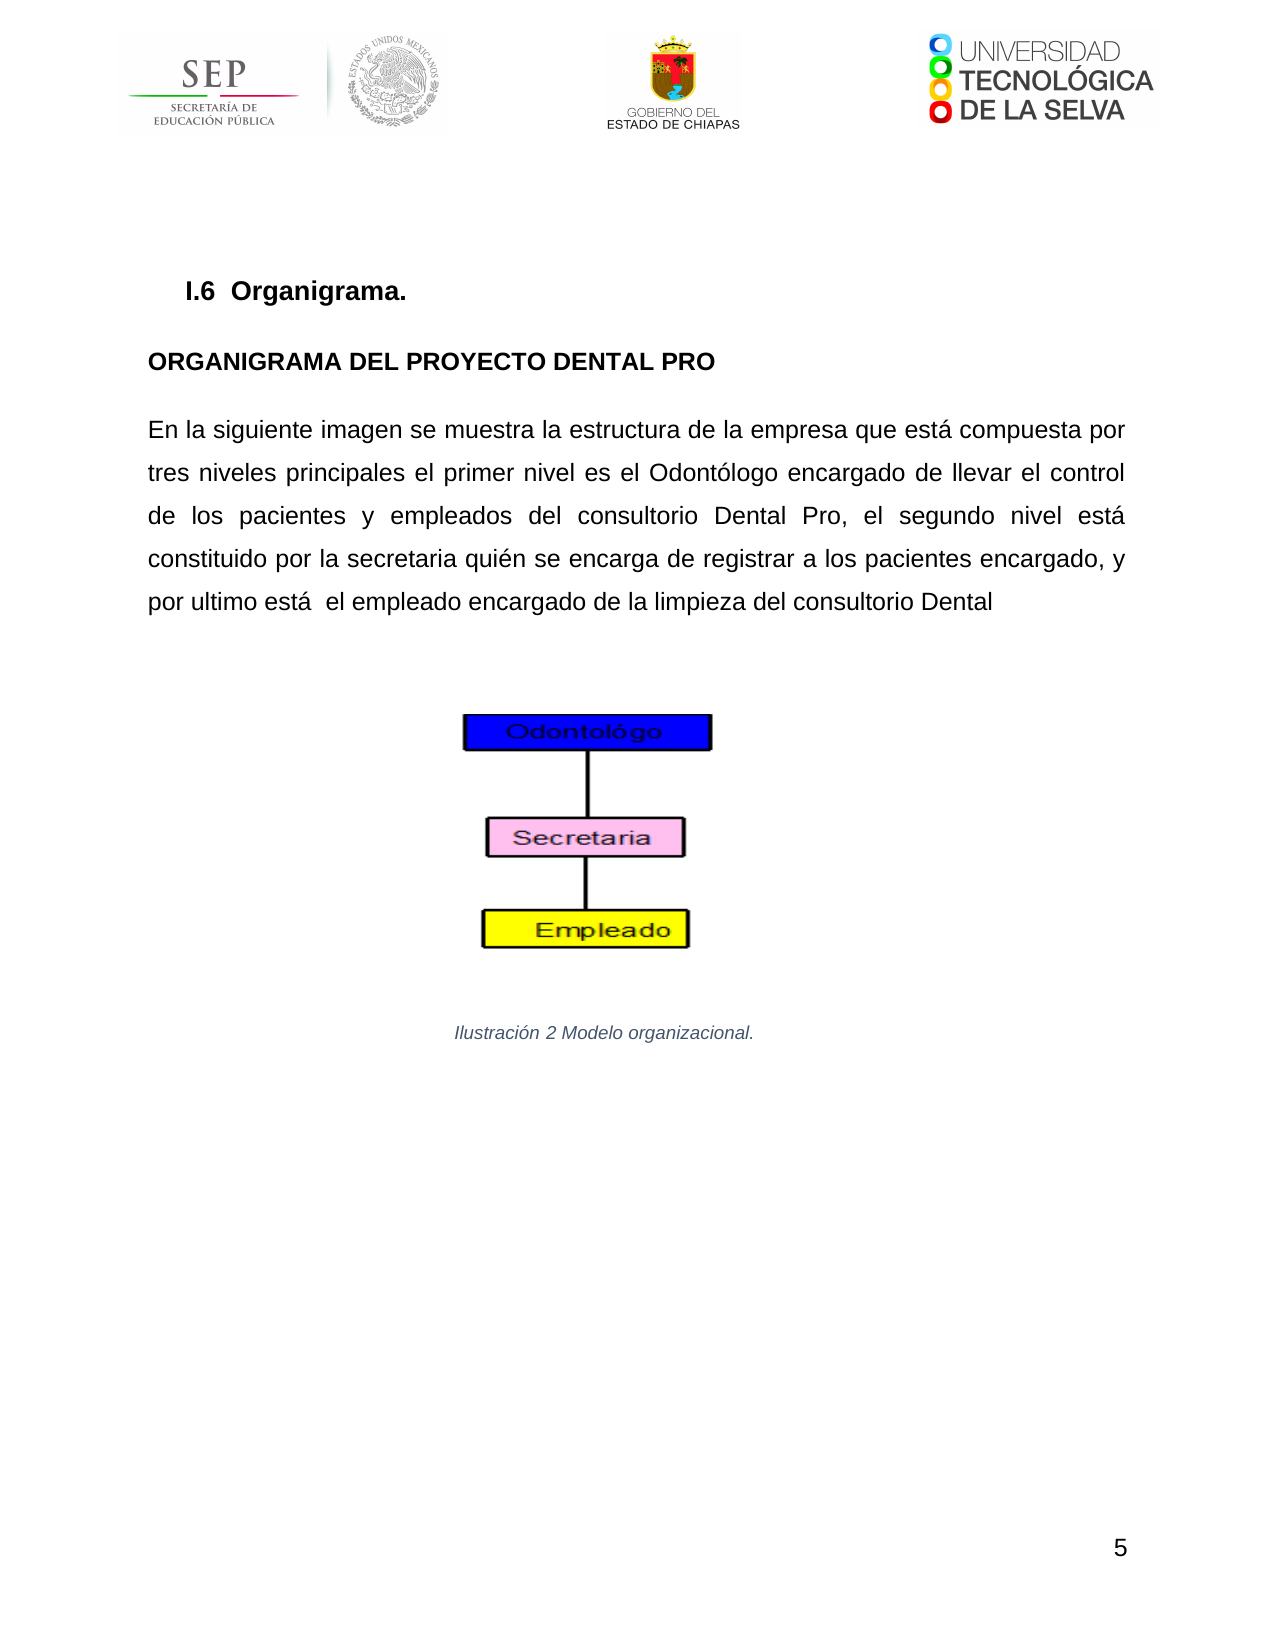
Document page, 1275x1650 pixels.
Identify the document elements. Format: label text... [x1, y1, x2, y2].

picture [116, 32, 447, 135]
subtitle Organigrama. [185, 274, 1127, 306]
picture [428, 714, 714, 983]
picture [918, 28, 1159, 129]
text ORGANIGRAMA DEL PROYECTO DENTAL PRO [148, 346, 1127, 375]
text En la siguiente imagen se muestra la estructura de la empresa que está compuesta por tres niveles principales el primer nivel es el Odontólogo encargado de llevar el control de los pacientes y empleados del consultorio Dental Pro, el segundo nivel está constituido por la secretaria quién se encarga de registrar a los pacientes encargado, y por ultimo está el empleado encargado de la limpieza del consultorio Dental [148, 414, 1127, 616]
text Ilustración 2 Modelo organizacional. [148, 723, 1127, 1044]
picture [604, 32, 742, 133]
